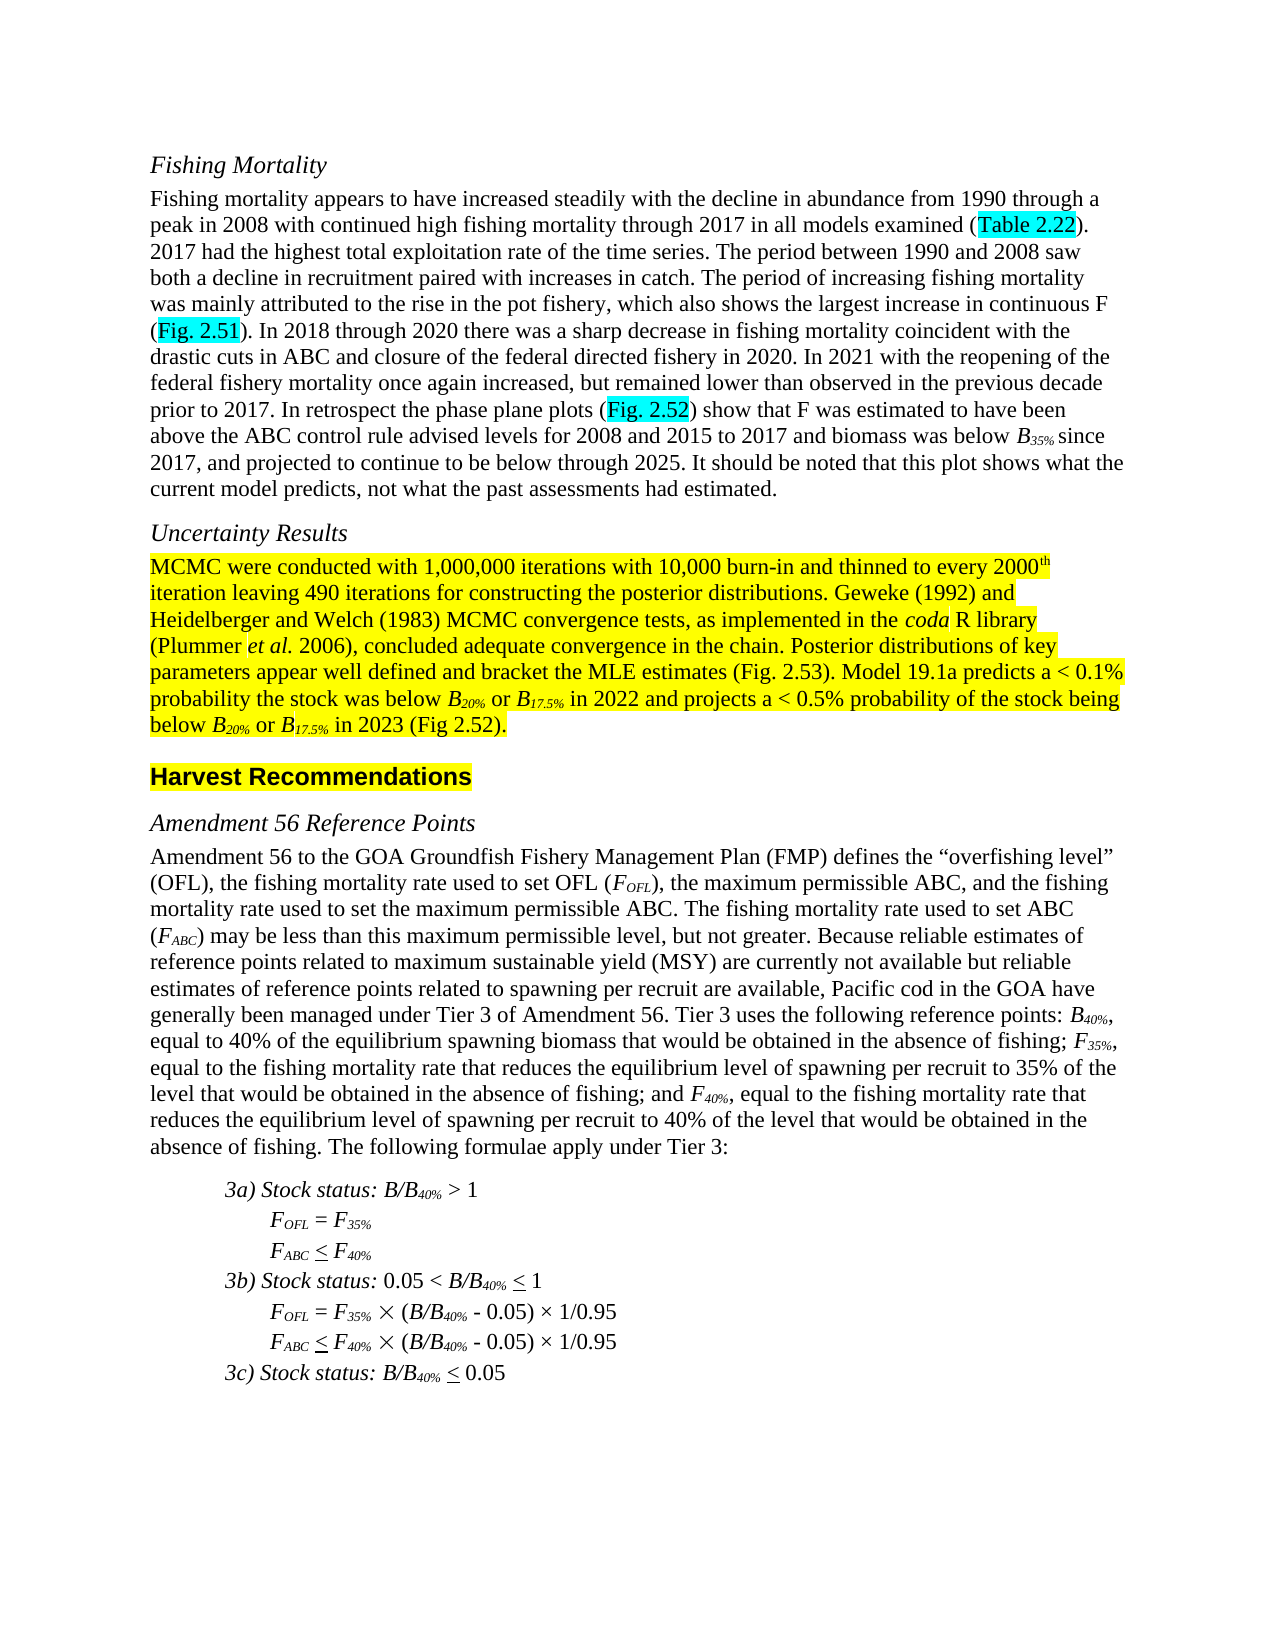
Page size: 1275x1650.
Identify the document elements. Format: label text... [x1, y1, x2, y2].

subtitle Fishing Mortality [150, 150, 1125, 179]
text FOFL = F35% [270, 1206, 1125, 1233]
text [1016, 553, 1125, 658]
text 3c) Stock status: B/B40% < 0.05 [150, 1359, 1125, 1385]
text Fishing mortality appears to have increased steadily with the decline in abundance from 1990 through a peak in 2008 with continued high fishing mortality through 2017 in all models examined (Table 2.22). 2017 had the highest total exploitation rate of the time series. The period between 1990 and 2008 saw both a decline in recruitment paired with increases in catch. The period of increasing fishing mortality was mainly attributed to the rise in the pot fishery, which also shows the largest increase in continuous F (Fig. 2.51). In 2018 through 2020 there was a sharp decrease in fishing mortality coincident with the drastic cuts in ABC and closure of the federal directed fishery in 2020. In 2021 with the reopening of the federal fishery mortality once again increased, but remained lower than observed in the previous decade prior to 2017. In retrospect the phase plane plots (Fig. 2.52) show that F was estimated to have been above the ABC control rule advised levels for 2008 and 2015 to 2017 and biomass was below B35% since 2017, and projected to continue to be below through 2025. It should be noted that this plot shows what the current model predicts, not what the past assessments had estimated. [150, 185, 1125, 501]
text 3a) Stock status: B/B40% > 1 [150, 1176, 1125, 1202]
text FABC < F40% [150, 1237, 1125, 1263]
text FABC < F40% (B/B40% - 0.05) × 1/0.95 [150, 1328, 1125, 1355]
subtitle Uncertainty Results [150, 518, 1125, 547]
text Amendment 56 to the GOA Groundfish Fishery Management Plan (FMP) defines the “overfishing level” (OFL), the fishing mortality rate used to set OFL (FOFL), the maximum permissible ABC, and the fishing mortality rate used to set the maximum permissible ABC. The fishing mortality rate used to set ABC (FABC) may be less than this maximum permissible level, but not greater. Because reliable estimates of reference points related to maximum sustainable yield (MSY) are currently not available but reliable estimates of reference points related to spawning per recruit are available, Pacific cod in the GOA have generally been managed under Tier 3 of Amendment 56. Tier 3 uses the following reference points: B40%, equal to 40% of the equilibrium spawning biomass that would be obtained in the absence of fishing; F35%, equal to the fishing mortality rate that reduces the equilibrium level of spawning per recruit to 35% of the level that would be obtained in the absence of fishing; and F40%, equal to the fishing mortality rate that reduces the equilibrium level of spawning per recruit to 40% of the level that would be obtained in the absence of fishing. The following formulae apply under Tier 3: [150, 843, 1125, 1159]
text FOFL = F35% (B/B40% - 0.05) × 1/0.95 [150, 1298, 1125, 1324]
text 3b) Stock status: 0.05 < B/B40% < 1 [150, 1267, 1125, 1294]
subtitle Amendment 56 Reference Points [150, 808, 1125, 837]
subtitle Harvest Recommendations [150, 762, 1125, 791]
